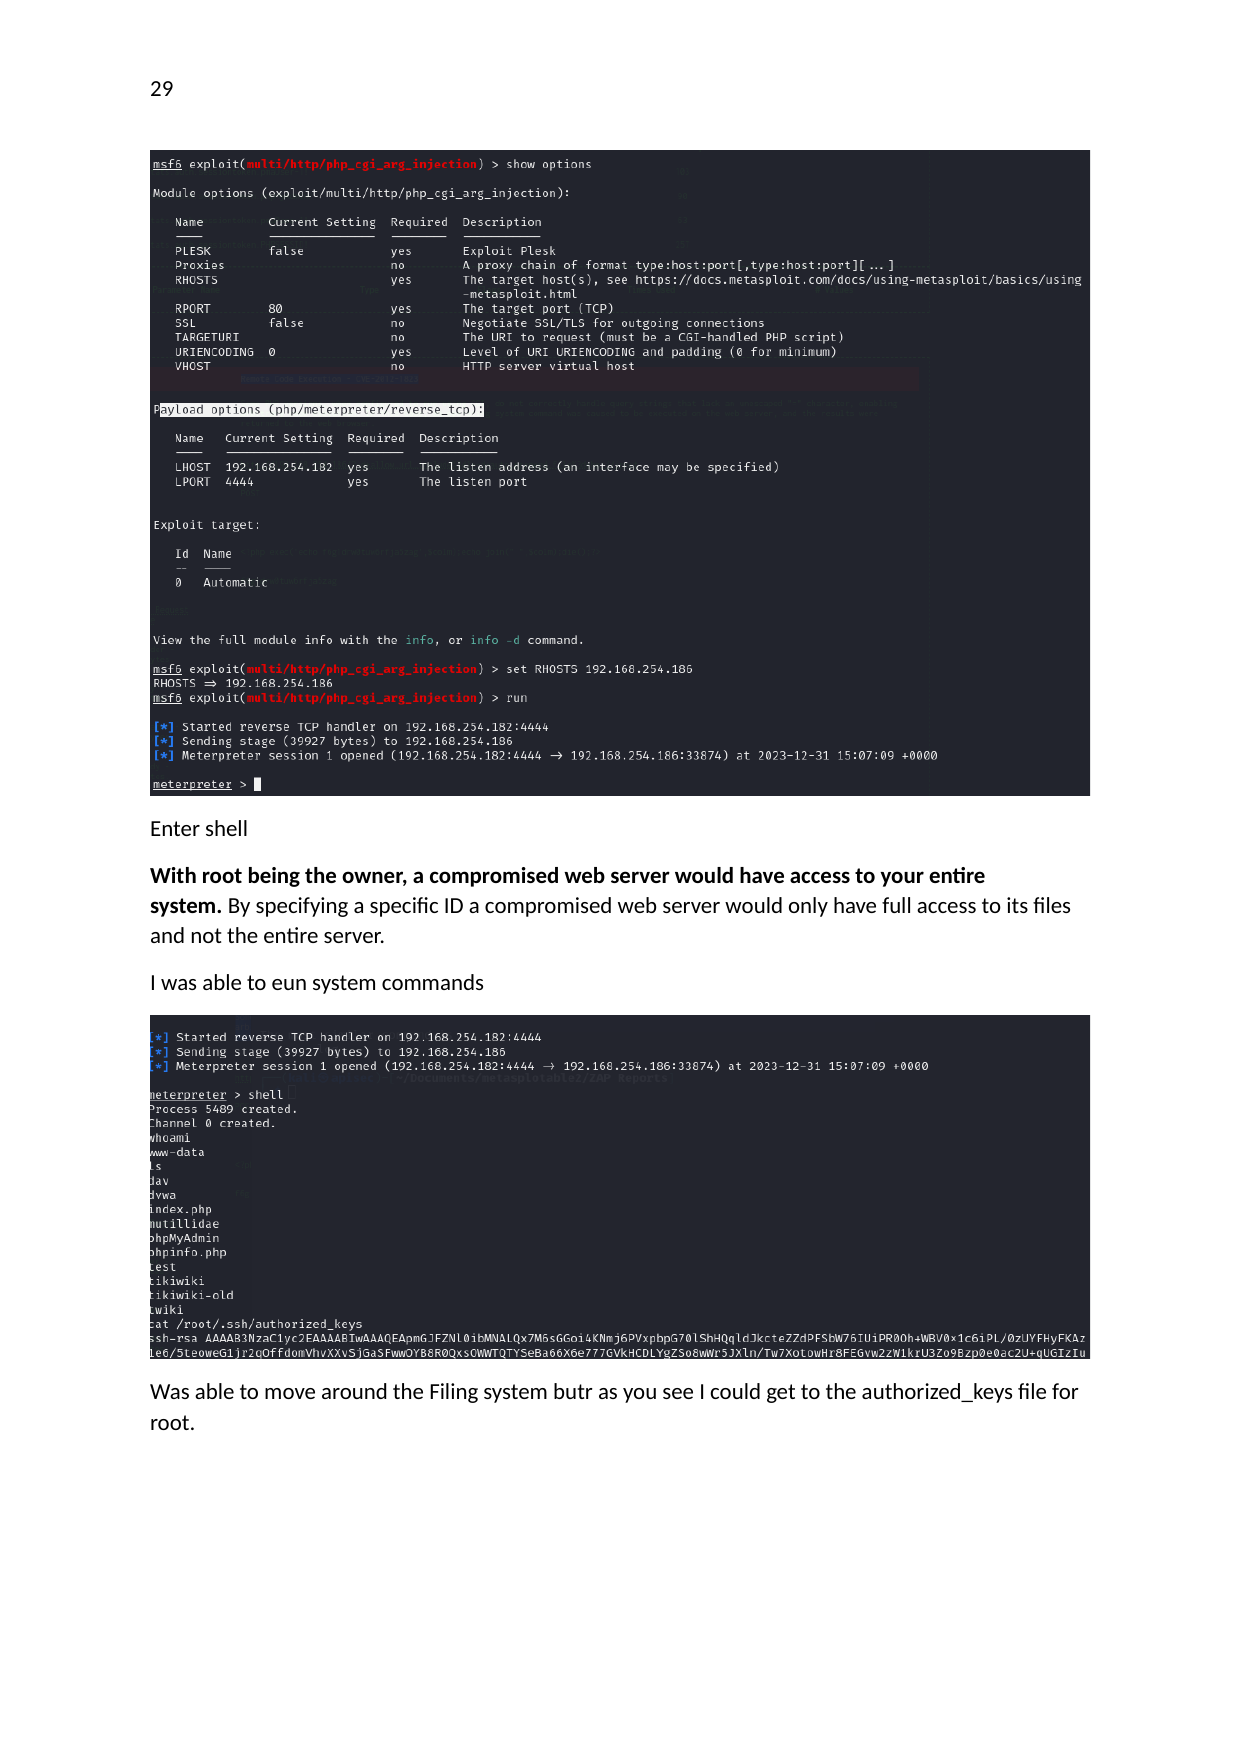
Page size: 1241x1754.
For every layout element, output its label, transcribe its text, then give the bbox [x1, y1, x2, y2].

text Enter shell [150, 814, 1090, 842]
text Was able to move around the Filing system butr as you see I could get to the authorized_keys file for root. [150, 1377, 1090, 1436]
picture [150, 150, 1091, 796]
text I was able to eun system commands [150, 968, 1090, 996]
picture [150, 1015, 1091, 1359]
text With root being the owner, a compromised web server would have access to your entire system. By specifying a specific ID a compromised web server would only have full access to its files and not the entire server. [150, 861, 1090, 949]
